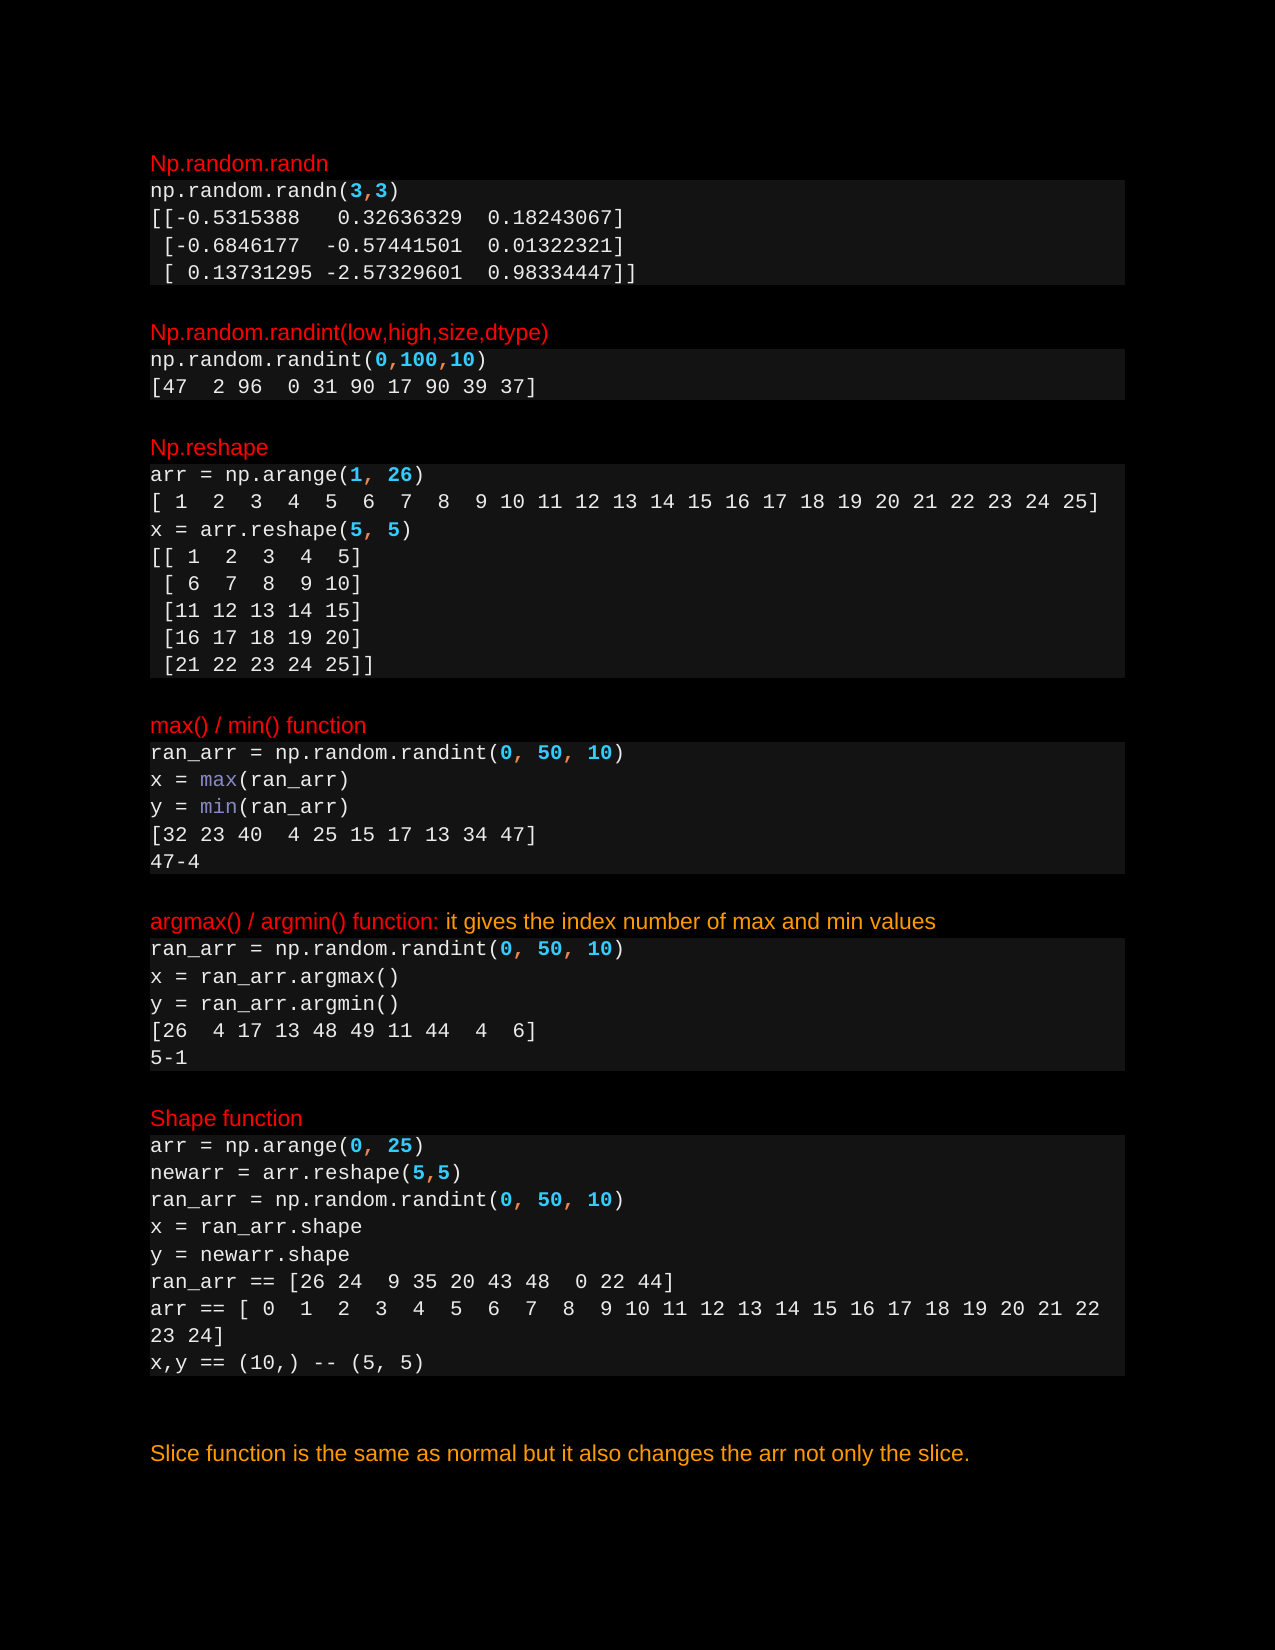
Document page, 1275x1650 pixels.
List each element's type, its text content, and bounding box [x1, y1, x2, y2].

text newarr = arr.reshape(5,5) [150, 1162, 1125, 1186]
text [ 6 7 8 9 10] [150, 573, 1125, 597]
text [16 17 18 19 20] [150, 627, 1125, 651]
text [21 22 23 24 25]] [150, 654, 1125, 678]
text [[ 1 2 3 4 5] [150, 546, 1125, 569]
text Np.random.randint(low,high,size,dtype) [150, 319, 1125, 346]
text x = max(ran_arr) [150, 769, 1125, 793]
text y = min(ran_arr) [150, 796, 1125, 820]
text np.random.randn(3,3) [150, 180, 1125, 204]
text ran_arr == [26 24 9 35 20 43 48 0 22 44] [150, 1271, 1125, 1294]
text Shape function [150, 1104, 1125, 1131]
text arr = np.arange(1, 26) [150, 464, 1125, 488]
text x,y == (10,) -- (5, 5) [150, 1352, 1125, 1376]
text y = newarr.shape [150, 1243, 1125, 1267]
text 5-1 [150, 1047, 1125, 1071]
text [47 2 96 0 31 90 17 90 39 37] [150, 377, 1125, 400]
text ran_arr = np.random.randint(0, 50, 10) [150, 742, 1125, 766]
text x = ran_arr.argmax() [150, 966, 1125, 989]
text x = ran_arr.shape [150, 1216, 1125, 1240]
text y = ran_arr.argmin() [150, 993, 1125, 1016]
text 47-4 [150, 851, 1125, 874]
text [ 0.13731295 -2.57329601 0.98334447]] [150, 262, 1125, 285]
text [-0.6846177 -0.57441501 0.01322321] [150, 234, 1125, 258]
text [[-0.5315388 0.32636329 0.18243067] [150, 207, 1125, 231]
text [11 12 13 14 15] [150, 600, 1125, 624]
text [26 4 17 13 48 49 11 44 4 6] [150, 1020, 1125, 1044]
text Np.reshape [150, 434, 1125, 460]
text arr = np.arange(0, 25) [150, 1135, 1125, 1158]
text x = arr.reshape(5, 5) [150, 518, 1125, 542]
text np.random.randint(0,100,10) [150, 349, 1125, 373]
text Slice function is the same as normal but it also changes the arr not only the slice. [150, 1440, 1125, 1466]
text [ 1 2 3 4 5 6 7 8 9 10 11 12 13 14 15 16 17 18 19 20 21 22 23 24 25] [150, 491, 1125, 515]
text max() / min() function [150, 712, 1125, 738]
text arr == [ 0 1 2 3 4 5 6 7 8 9 10 11 12 13 14 15 16 17 18 19 20 21 22 23 24] [150, 1298, 1125, 1349]
text ran_arr = np.random.randint(0, 50, 10) [150, 938, 1125, 962]
text [32 23 40 4 25 15 17 13 34 47] [150, 824, 1125, 847]
text Np.random.randn [150, 150, 1125, 176]
text ran_arr = np.random.randint(0, 50, 10) [150, 1189, 1125, 1213]
text argmax() / argmin() function: it gives the index number of max and min values [150, 908, 1125, 934]
